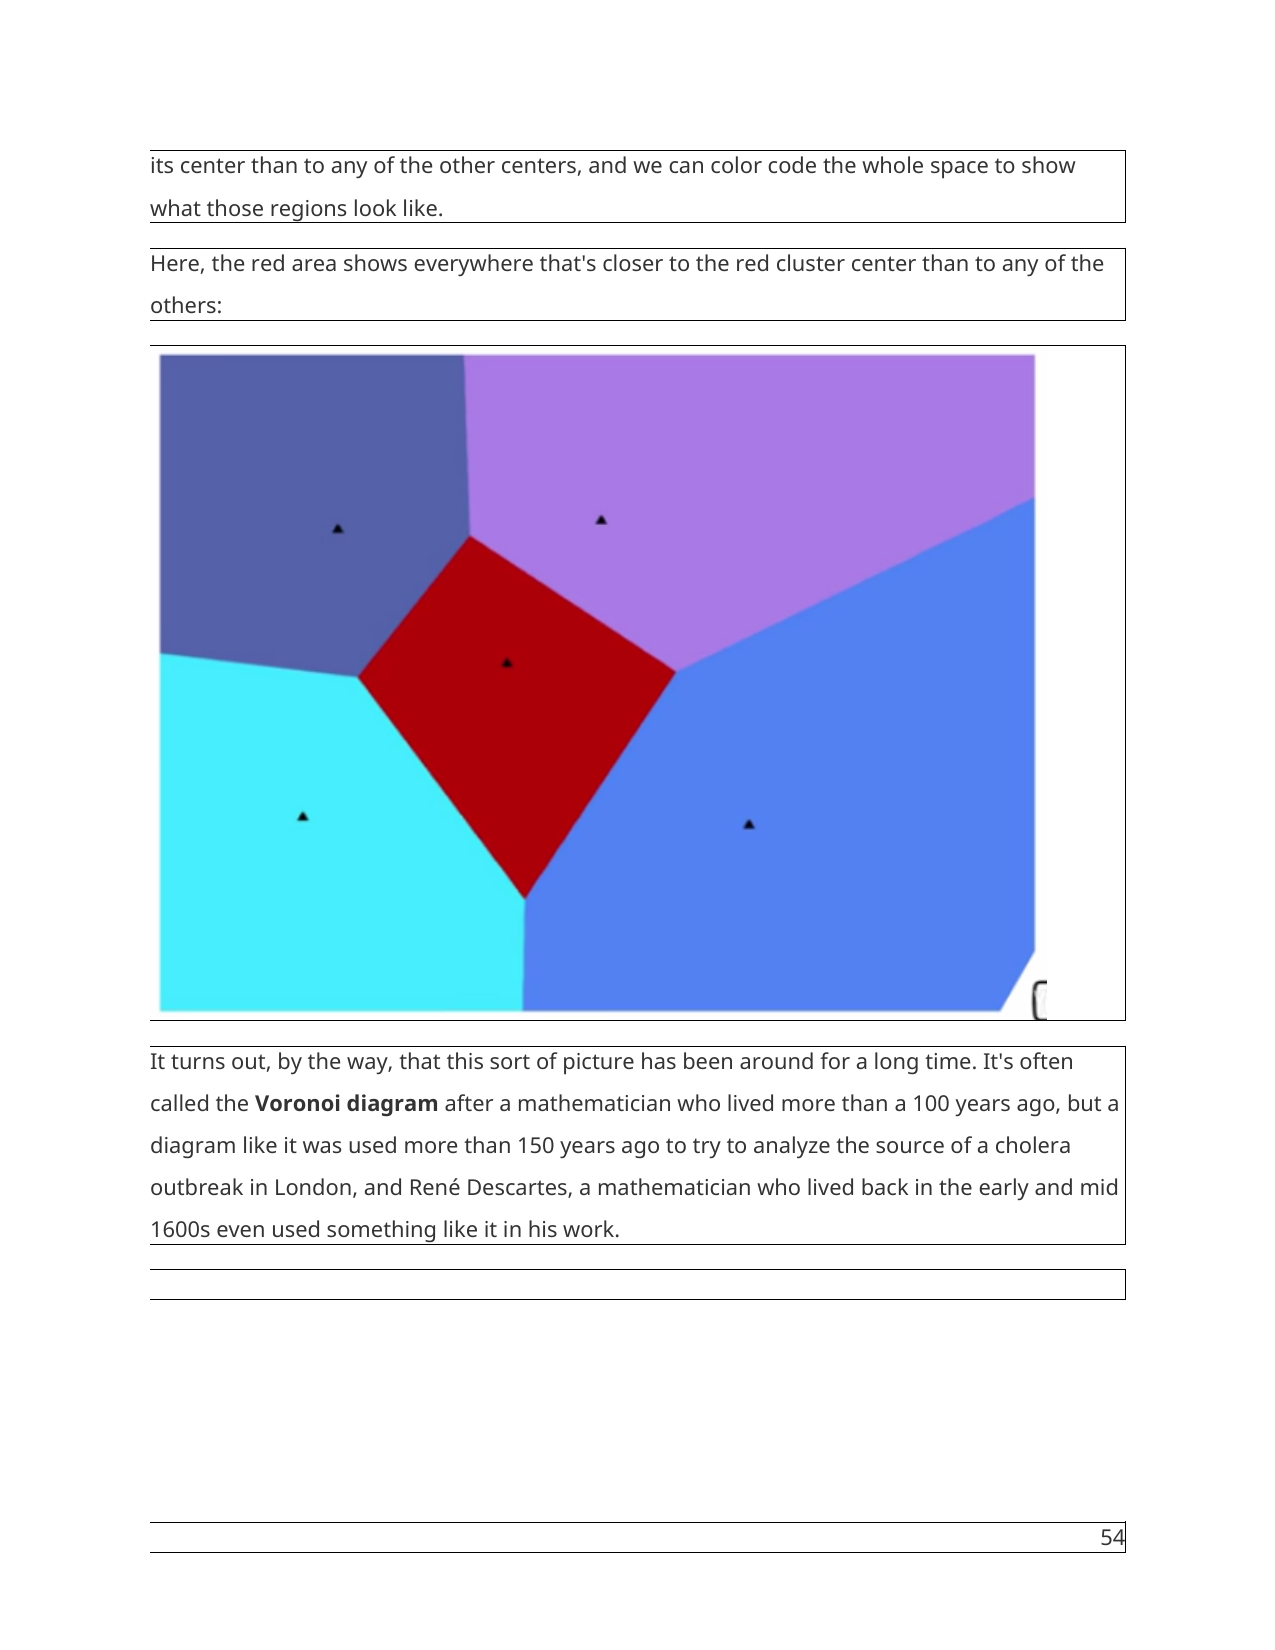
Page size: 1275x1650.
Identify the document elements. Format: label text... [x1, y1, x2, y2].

text It turns out, by the way, that this sort of picture has been around for a long time. It's often called the Voronoi diagram after a mathematician who lived more than a 100 years ago, but a diagram like it was used more than 150 years ago to try to analyze the source of a cholera outbreak in London, and René Descartes, a mathematician who lived back in the early and mid 1600s even used something like it in his work. [150, 1047, 1125, 1244]
text Here, the red area shows everywhere that's closer to the red cluster center than to any of the others: [150, 249, 1125, 320]
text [150, 151, 1125, 222]
picture [150, 346, 1047, 1020]
